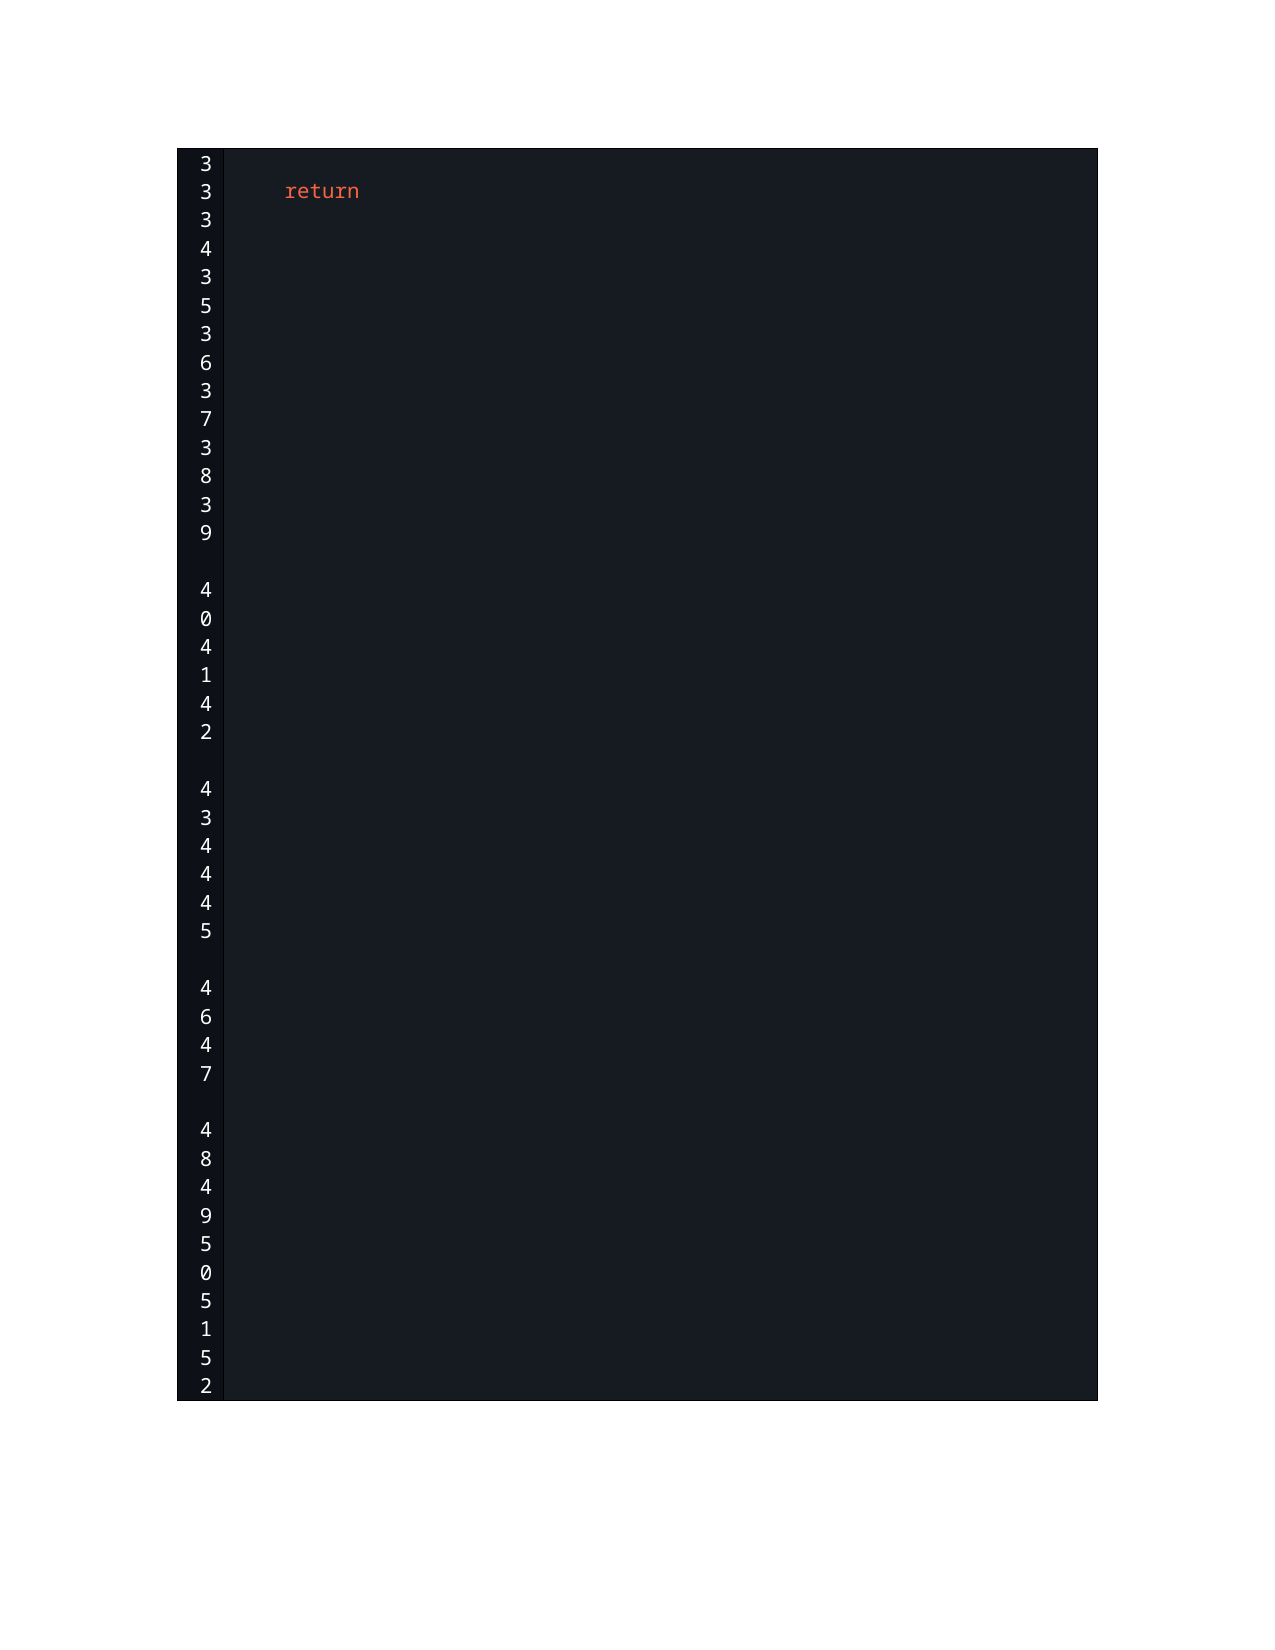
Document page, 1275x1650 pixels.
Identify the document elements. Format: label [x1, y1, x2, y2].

table_header [178, 149, 223, 1400]
table_header [224, 149, 1097, 1400]
